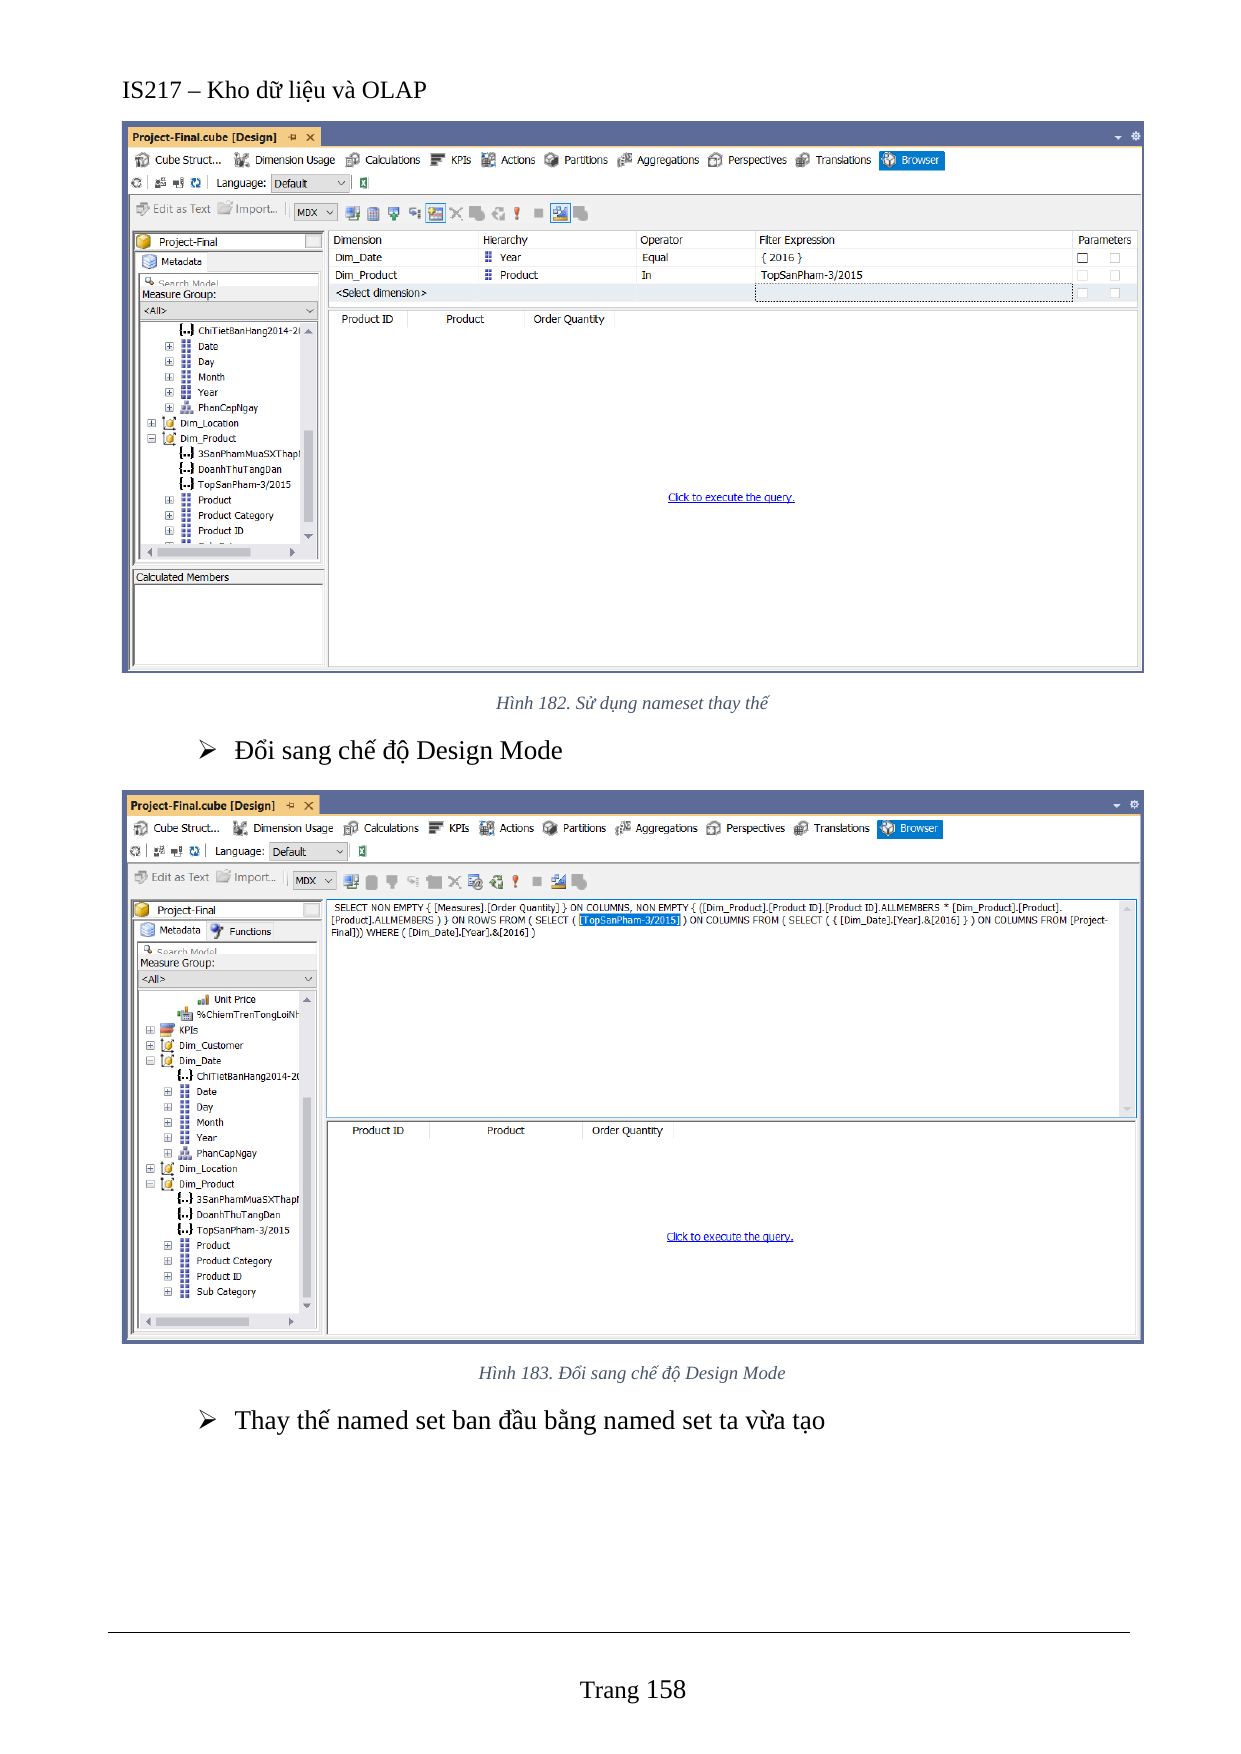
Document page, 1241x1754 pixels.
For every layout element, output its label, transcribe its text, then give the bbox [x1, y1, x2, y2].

picture [121, 790, 1144, 1344]
picture [121, 121, 1144, 673]
list Đổi sang chế độ Design Mode [197, 734, 1144, 765]
text Hình 183. Đổi sang chế độ Design Mode [122, 1362, 1144, 1383]
list Thay thế named set ban đầu bằng named set ta vừa tạo [197, 1404, 1144, 1436]
text Hình 182. Sử dụng nameset thay thế [122, 692, 1144, 713]
